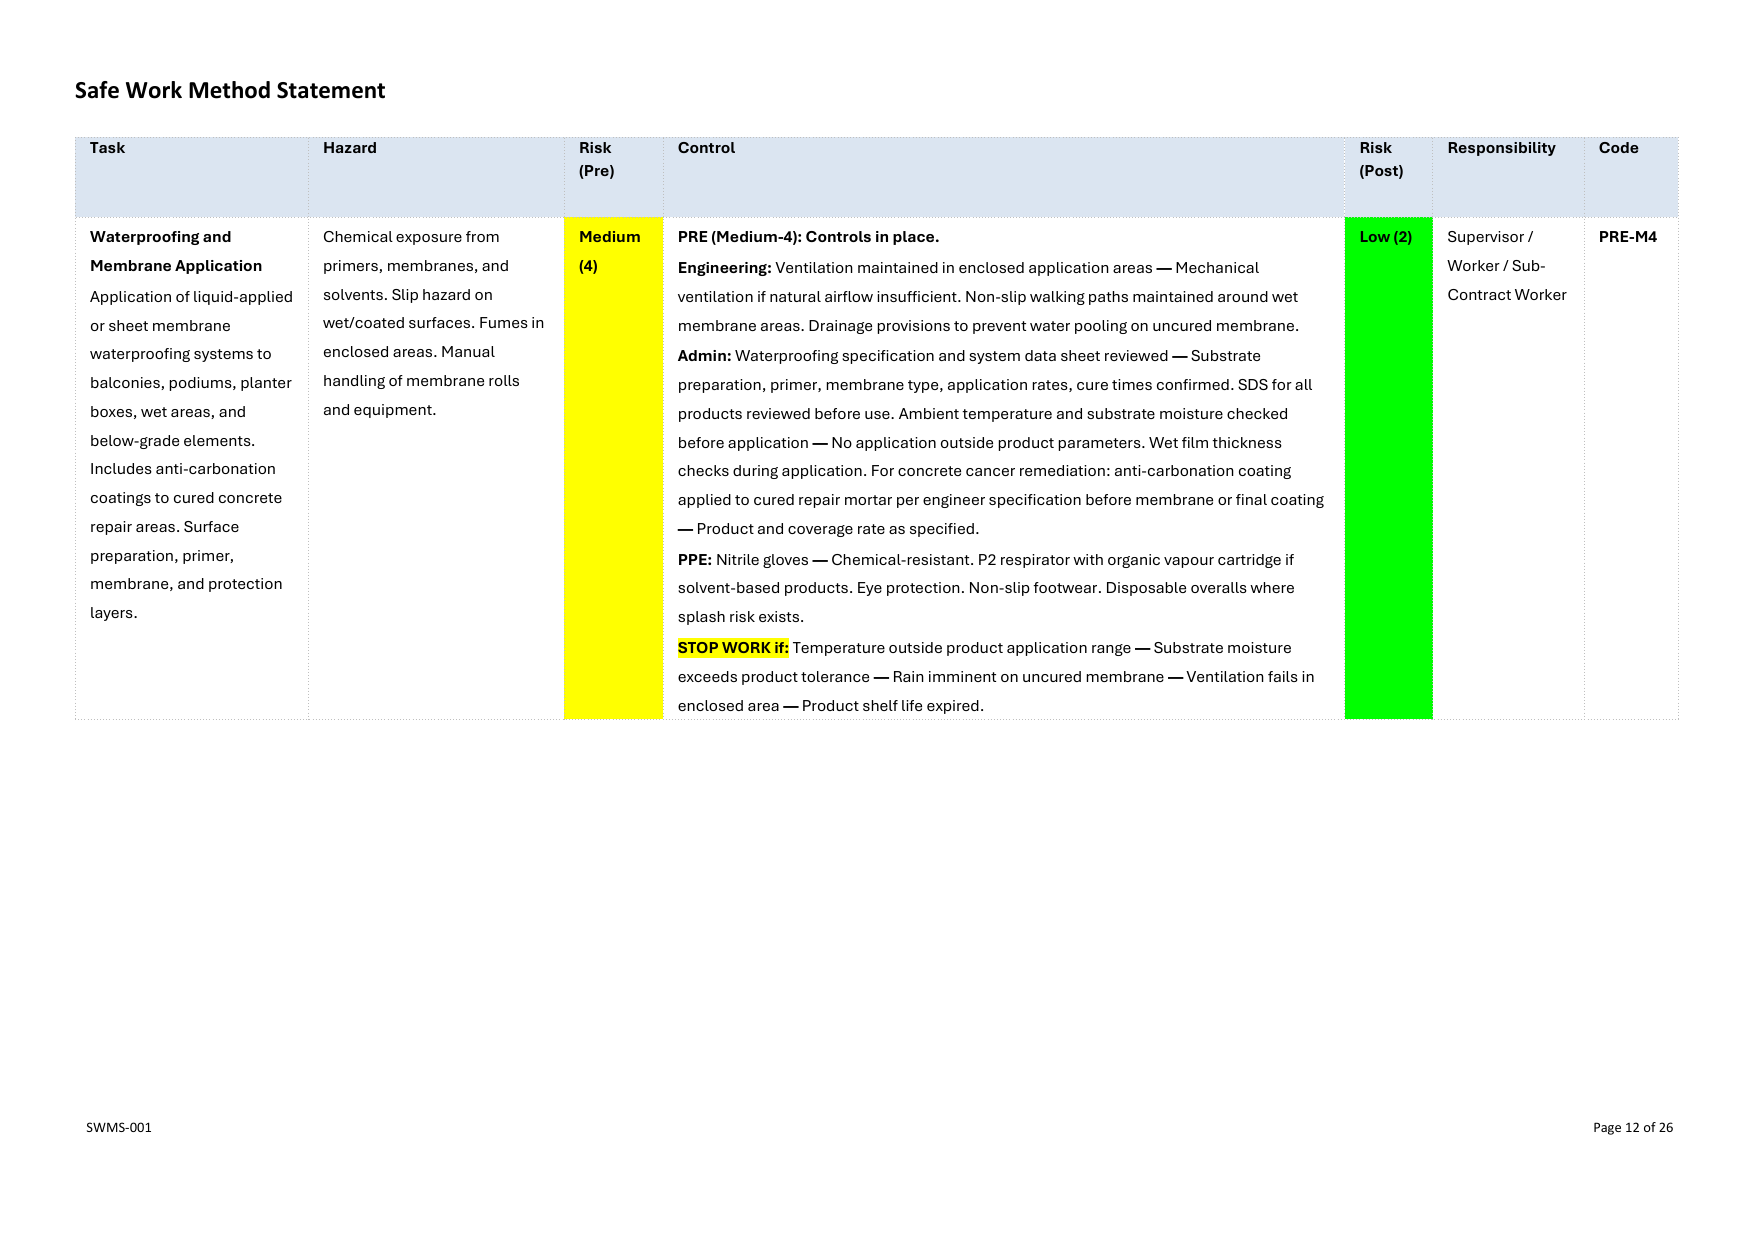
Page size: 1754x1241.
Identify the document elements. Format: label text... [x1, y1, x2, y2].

table_cell Low (2) [1345, 217, 1433, 719]
table_header Code [1584, 137, 1678, 217]
table_cell Chemical exposure from primers, membranes, and solvents. Slip hazard on wet/coated surfaces. Fumes in enclosed areas. Manual handling of membrane rolls and equipment. [308, 217, 564, 719]
table_header Risk (Post) [1345, 137, 1433, 217]
table_header Responsibility [1433, 137, 1584, 217]
table_cell PRE-M4 [1584, 217, 1678, 719]
table_header Risk (Pre) [564, 137, 663, 217]
table_cell PRE (Medium-4): Controls in place. Engineering: Ventilation maintained in enclosed application areas — Mechanical ventilation if natural airflow insufficient. Non-slip walking paths maintained around wet membrane areas. Drainage provisions to prevent water pooling on uncured membrane. Admin: Waterproofing specification and system data sheet reviewed — Substrate preparation, primer, membrane type, application rates, cure times confirmed. SDS for all products reviewed before use. Ambient temperature and substrate moisture checked before application — No application outside product parameters. Wet film thickness checks during application. For concrete cancer remediation: anti-carbonation coating applied to cured repair mortar per engineer specification before membrane or final coating — Product and coverage rate as specified. PPE: Nitrile gloves — Chemical-resistant. P2 respirator with organic vapour cartridge if solvent-based products. Eye protection. Non-slip footwear. Disposable overalls where splash risk exists. STOP WORK if: Temperature outside product application range — Substrate moisture exceeds product tolerance — Rain imminent on uncured membrane — Ventilation fails in enclosed area — Product shelf life expired. [663, 217, 1344, 719]
table_cell Medium (4) [564, 217, 663, 719]
table_cell Waterproofing and Membrane Application Application of liquid-applied or sheet membrane waterproofing systems to balconies, podiums, planter boxes, wet areas, and below-grade elements. Includes anti-carbonation coatings to cured concrete repair areas. Surface preparation, primer, membrane, and protection layers. [75, 217, 308, 719]
table_header Control [663, 137, 1344, 217]
table_header Task [75, 137, 308, 217]
table_header Hazard [308, 137, 564, 217]
table_cell Supervisor / Worker / Sub-Contract Worker [1433, 217, 1584, 719]
